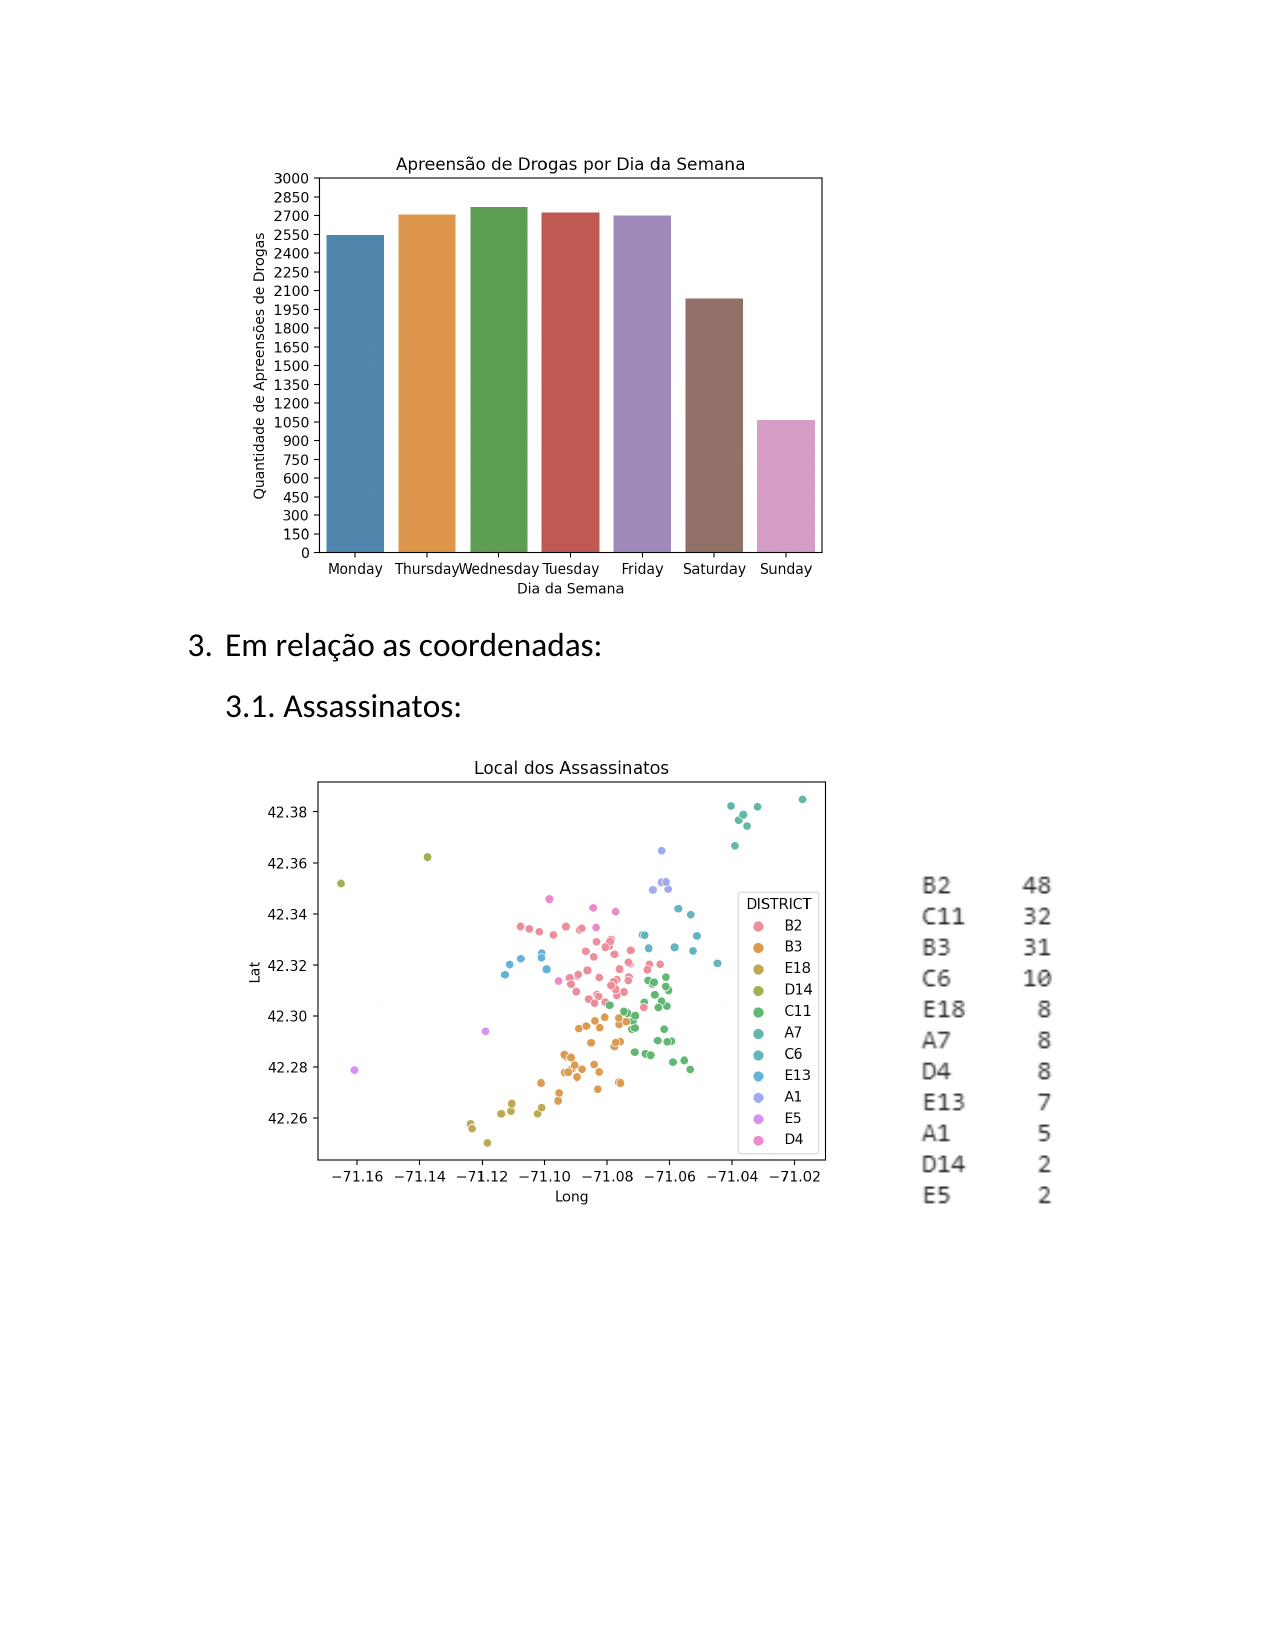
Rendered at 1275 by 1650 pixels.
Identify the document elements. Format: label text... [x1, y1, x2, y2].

list Em relação as coordenadas: [187, 624, 1125, 665]
text 3.1. Assassinatos: [150, 685, 1125, 726]
